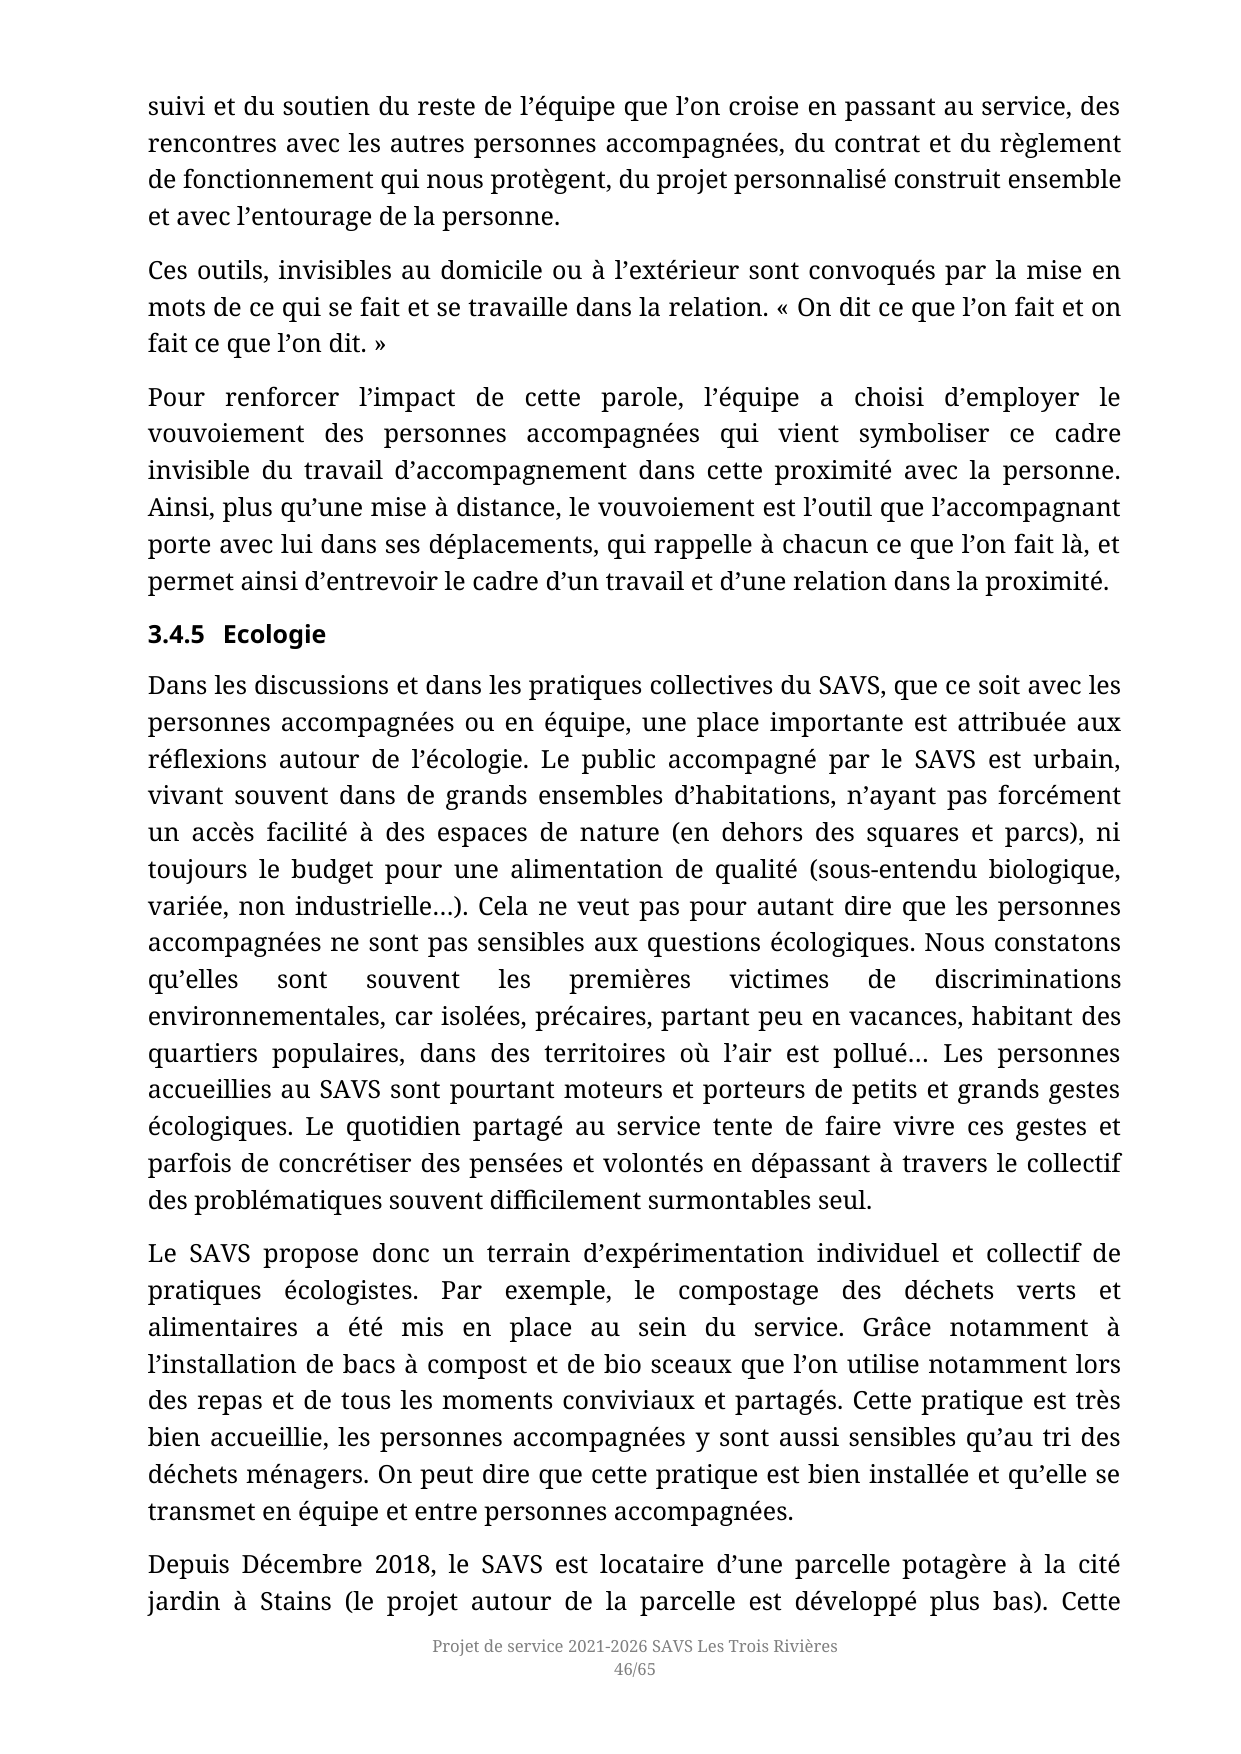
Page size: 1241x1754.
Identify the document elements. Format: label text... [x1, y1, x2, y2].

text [148, 89, 1122, 233]
text Dans les discussions et dans les pratiques collectives du SAVS, que ce soit avec les personnes accompagnées ou en équipe, une place importante est attribuée aux réflexions autour de l’écologie. Le public accompagné par le SAVS est urbain, vivant souvent dans de grands ensembles d’habitations, n’ayant pas forcément un accès facilité à des espaces de nature (en dehors des squares et parcs), ni toujours le budget pour une alimentation de qualité (sous-entendu biologique, variée, non industrielle…). Cela ne veut pas pour autant dire que les personnes accompagnées ne sont pas sensibles aux questions écologiques. Nous constatons qu’elles sont souvent les premières victimes de discriminations environnementales, car isolées, précaires, partant peu en vacances, habitant des quartiers populaires, dans des territoires où l’air est pollué… Les personnes accueillies au SAVS sont pourtant moteurs et porteurs de petits et grands gestes écologiques. Le quotidien partagé au service tente de faire vivre ces gestes et parfois de concrétiser des pensées et volontés en dépassant à travers le collectif des problématiques souvent difficilement surmontables seul. [148, 668, 1122, 1217]
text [148, 1547, 1122, 1618]
subtitle Ecologie [148, 617, 1122, 651]
text Le SAVS propose donc un terrain d’expérimentation individuel et collectif de pratiques écologistes. Par exemple, le compostage des déchets verts et alimentaires a été mis en place au sein du service. Grâce notamment à l’installation de bacs à compost et de bio sceaux que l’on utilise notamment lors des repas et de tous les moments conviviaux et partagés. Cette pratique est très bien accueillie, les personnes accompagnées y sont aussi sensibles qu’au tri des déchets ménagers. On peut dire que cette pratique est bien installée et qu’elle se transmet en équipe et entre personnes accompagnées. [148, 1236, 1122, 1527]
text Ces outils, invisibles au domicile ou à l’extérieur sont convoqués par la mise en mots de ce qui se fait et se travaille dans la relation. « On dit ce que l’on fait et on fait ce que l’on dit. » [148, 252, 1122, 360]
text Pour renforcer l’impact de cette parole, l’équipe a choisi d’employer le vouvoiement des personnes accompagnées qui vient symboliser ce cadre invisible du travail d’accompagnement dans cette proximité avec la personne. Ainsi, plus qu’une mise à distance, le vouvoiement est l’outil que l’accompagnant porte avec lui dans ses déplacements, qui rappelle à chacun ce que l’on fait là, et permet ainsi d’entrevoir le cadre d’un travail et d’une relation dans la proximité. [148, 379, 1122, 597]
